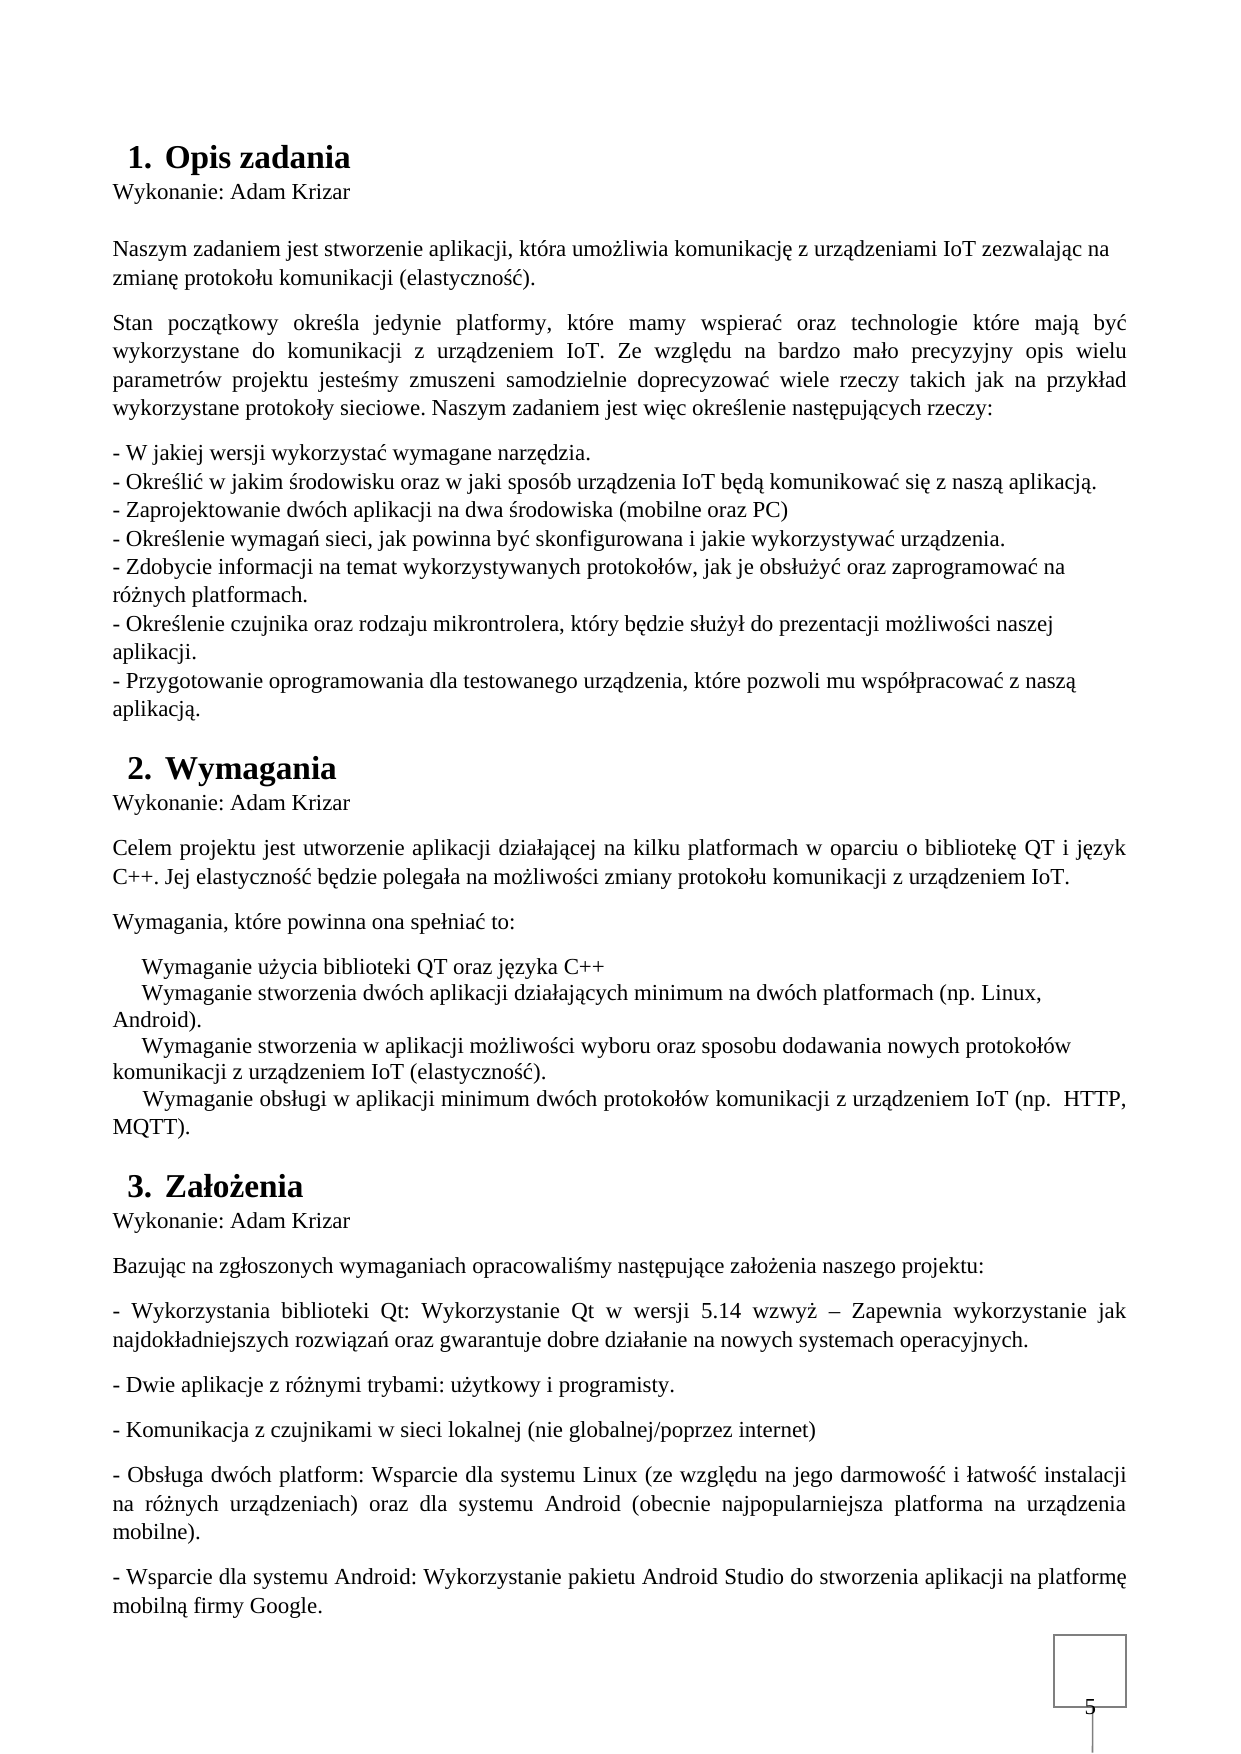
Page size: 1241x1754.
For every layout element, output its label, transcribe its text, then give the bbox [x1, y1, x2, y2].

text Wymagania, które powinna ona spełniać to: [112, 908, 1128, 934]
subtitle Założenia [127, 1167, 1128, 1205]
text - Wsparcie dla systemu Android: Wykorzystanie pakietu Android Studio do stworzenia aplikacji na platformę mobilną firmy Google. [112, 1563, 1128, 1618]
text - Wykorzystania biblioteki Qt: Wykorzystanie Qt w wersji 5.14 wzwyż – Zapewnia wykorzystanie jak najdokładniejszych rozwiązań oraz gwarantuje dobre działanie na nowych systemach operacyjnych. [112, 1297, 1128, 1352]
text  Wymaganie obsługi w aplikacji minimum dwóch protokołów komunikacji z urządzeniem IoT (np. HTTP, MQTT). [112, 1085, 1128, 1139]
text - Dwie aplikacje z różnymi trybami: użytkowy i programisty. [112, 1371, 1128, 1397]
subtitle Opis zadania [127, 138, 1128, 176]
text - Obsługa dwóch platform: Wsparcie dla systemu Linux (ze względu na jego darmowość i łatwość instalacji na różnych urządzeniach) oraz dla systemu Android (obecnie najpopularniejsza platforma na urządzenia mobilne). [112, 1461, 1128, 1544]
text - Komunikacja z czujnikami w sieci lokalnej (nie globalnej/poprzez internet) [112, 1416, 1128, 1442]
text  Wymaganie stworzenia dwóch aplikacji działających minimum na dwóch platformach (np. Linux, Android). [112, 979, 1128, 1032]
text Celem projektu jest utworzenie aplikacji działającej na kilku platformach w oparciu o bibliotekę QT i język C++. Jej elastyczność będzie polegała na możliwości zmiany protokołu komunikacji z urządzeniem IoT. [112, 834, 1128, 889]
text Bazując na zgłoszonych wymaganiach opracowaliśmy następujące założenia naszego projektu: [112, 1252, 1128, 1279]
text Wykonanie: Adam Krizar [112, 789, 1128, 816]
text Stan początkowy określa jedynie platformy, które mamy wspierać oraz technologie które mają być wykorzystane do komunikacji z urządzeniem IoT. Ze względu na bardzo mało precyzyjny opis wielu parametrów projektu jesteśmy zmuszeni samodzielnie doprecyzować wiele rzeczy takich jak na przykład wykorzystane protokoły sieciowe. Naszym zadaniem jest więc określenie następujących rzeczy: [112, 309, 1128, 421]
text - W jakiej wersji wykorzystać wymagane narzędzia. - Określić w jakim środowisku oraz w jaki sposób urządzenia IoT będą komunikować się z naszą aplikacją. - Zaprojektowanie dwóch aplikacji na dwa środowiska (mobilne oraz PC) - Określenie wymagań sieci, jak powinna być skonfigurowana i jakie wykorzystywać urządzenia. - Zdobycie informacji na temat wykorzystywanych protokołów, jak je obsłużyć oraz zaprogramować na różnych platformach. - Określenie czujnika oraz rodzaju mikrontrolera, który będzie służył do prezentacji możliwości naszej aplikacji. - Przygotowanie oprogramowania dla testowanego urządzenia, które pozwoli mu współpracować z naszą aplikacją. [112, 439, 1128, 722]
text Wykonanie: Adam Krizar [112, 1207, 1128, 1234]
text Wykonanie: Adam Krizar Naszym zadaniem jest stworzenie aplikacji, która umożliwia komunikację z urządzeniami IoT zezwalając na zmianę protokołu komunikacji (elastyczność). [112, 178, 1128, 290]
text  Wymaganie stworzenia w aplikacji możliwości wyboru oraz sposobu dodawania nowych protokołów komunikacji z urządzeniem IoT (elastyczność). [112, 1032, 1128, 1085]
text  Wymaganie użycia biblioteki QT oraz języka C++ [112, 953, 1128, 979]
subtitle Wymagania [127, 749, 1128, 787]
